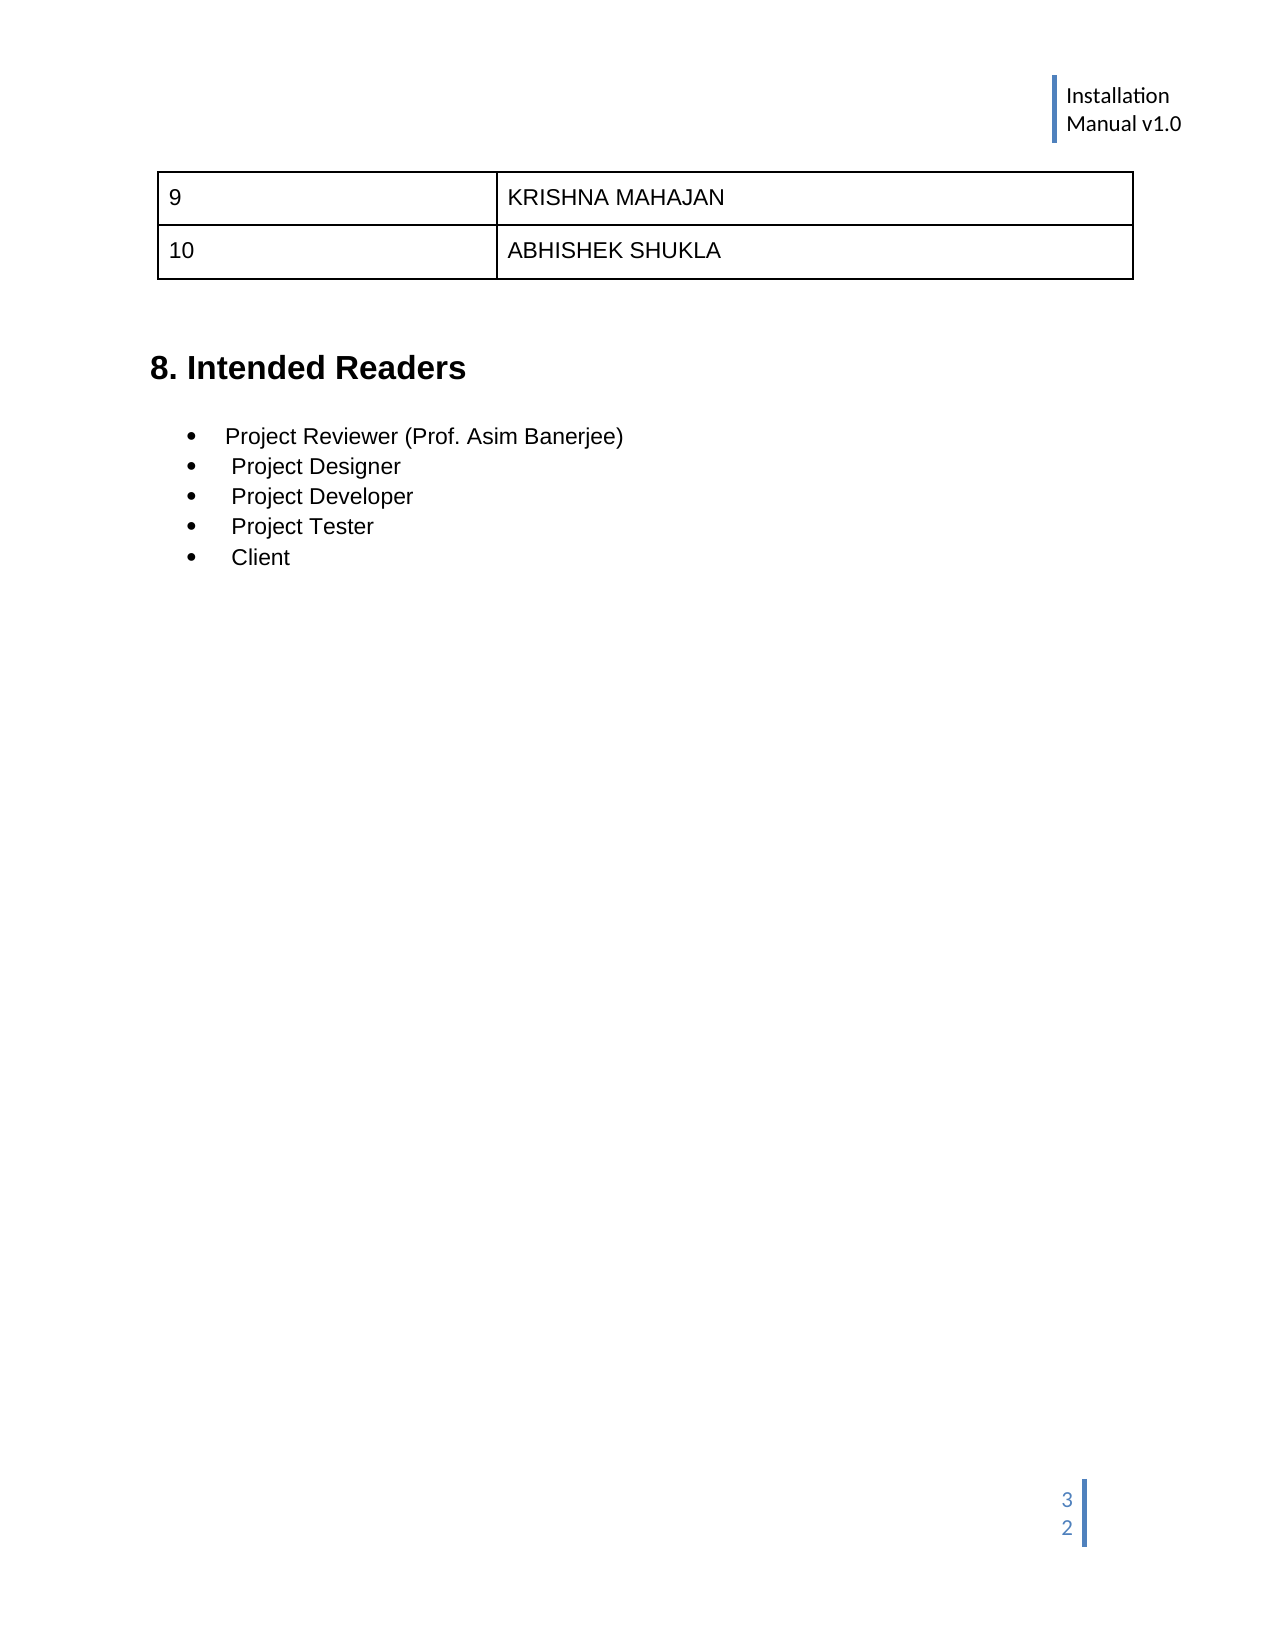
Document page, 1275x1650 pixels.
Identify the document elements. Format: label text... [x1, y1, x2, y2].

list Project Developer [187, 483, 1125, 509]
text 8. Intended Readers [150, 348, 1125, 387]
list Project Designer [187, 453, 1125, 479]
table_cell KRISHNA MAHAJAN [498, 173, 1132, 224]
list Project Reviewer (Prof. Asim Banerjee) [187, 423, 1125, 449]
table_cell 9 [159, 173, 496, 224]
table_cell 10 [159, 226, 496, 277]
list Client [187, 543, 1125, 570]
list Project Tester [187, 513, 1125, 539]
table_cell ABHISHEK SHUKLA [498, 226, 1132, 277]
